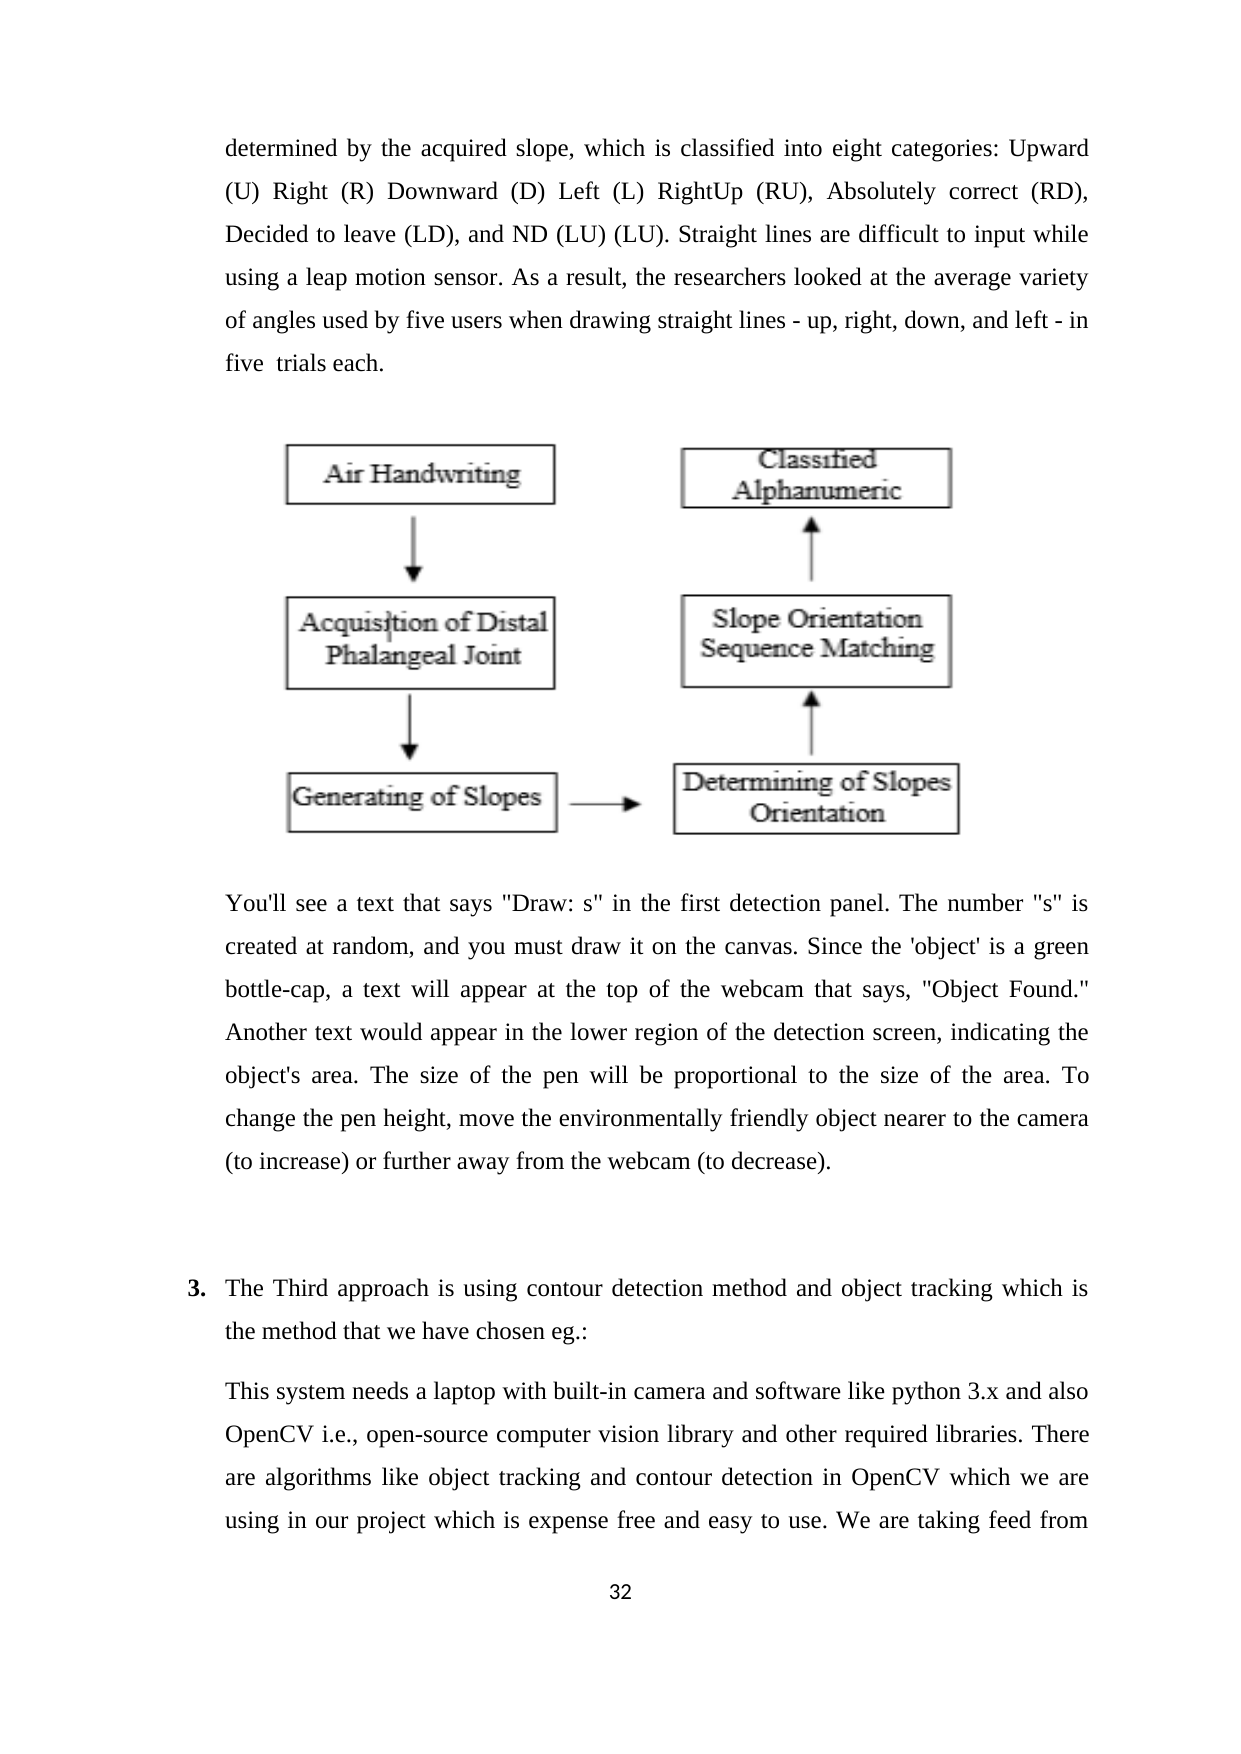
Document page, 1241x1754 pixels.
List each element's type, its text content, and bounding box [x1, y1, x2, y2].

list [225, 1376, 1090, 1534]
list You'll see a text that says "Draw: s" in the first detection panel. The number "s" is created at random, and you must draw it on the canvas. Since the 'object' is a green bottle-cap, a text will appear at the top of the webcam that says, "Object Found." Another text would appear in the lower region of the detection screen, indicating the object's area. The size of the pen will be proportional to the size of the area. To change the pen height, move the environmentally friendly object nearer to the camera (to increase) or further away from the webcam (to decrease). [225, 888, 1090, 1175]
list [225, 133, 1090, 377]
list The Third approach is using contour detection method and object tracking which is the method that we have chosen eg.: [187, 1273, 1090, 1345]
picture [255, 408, 985, 857]
